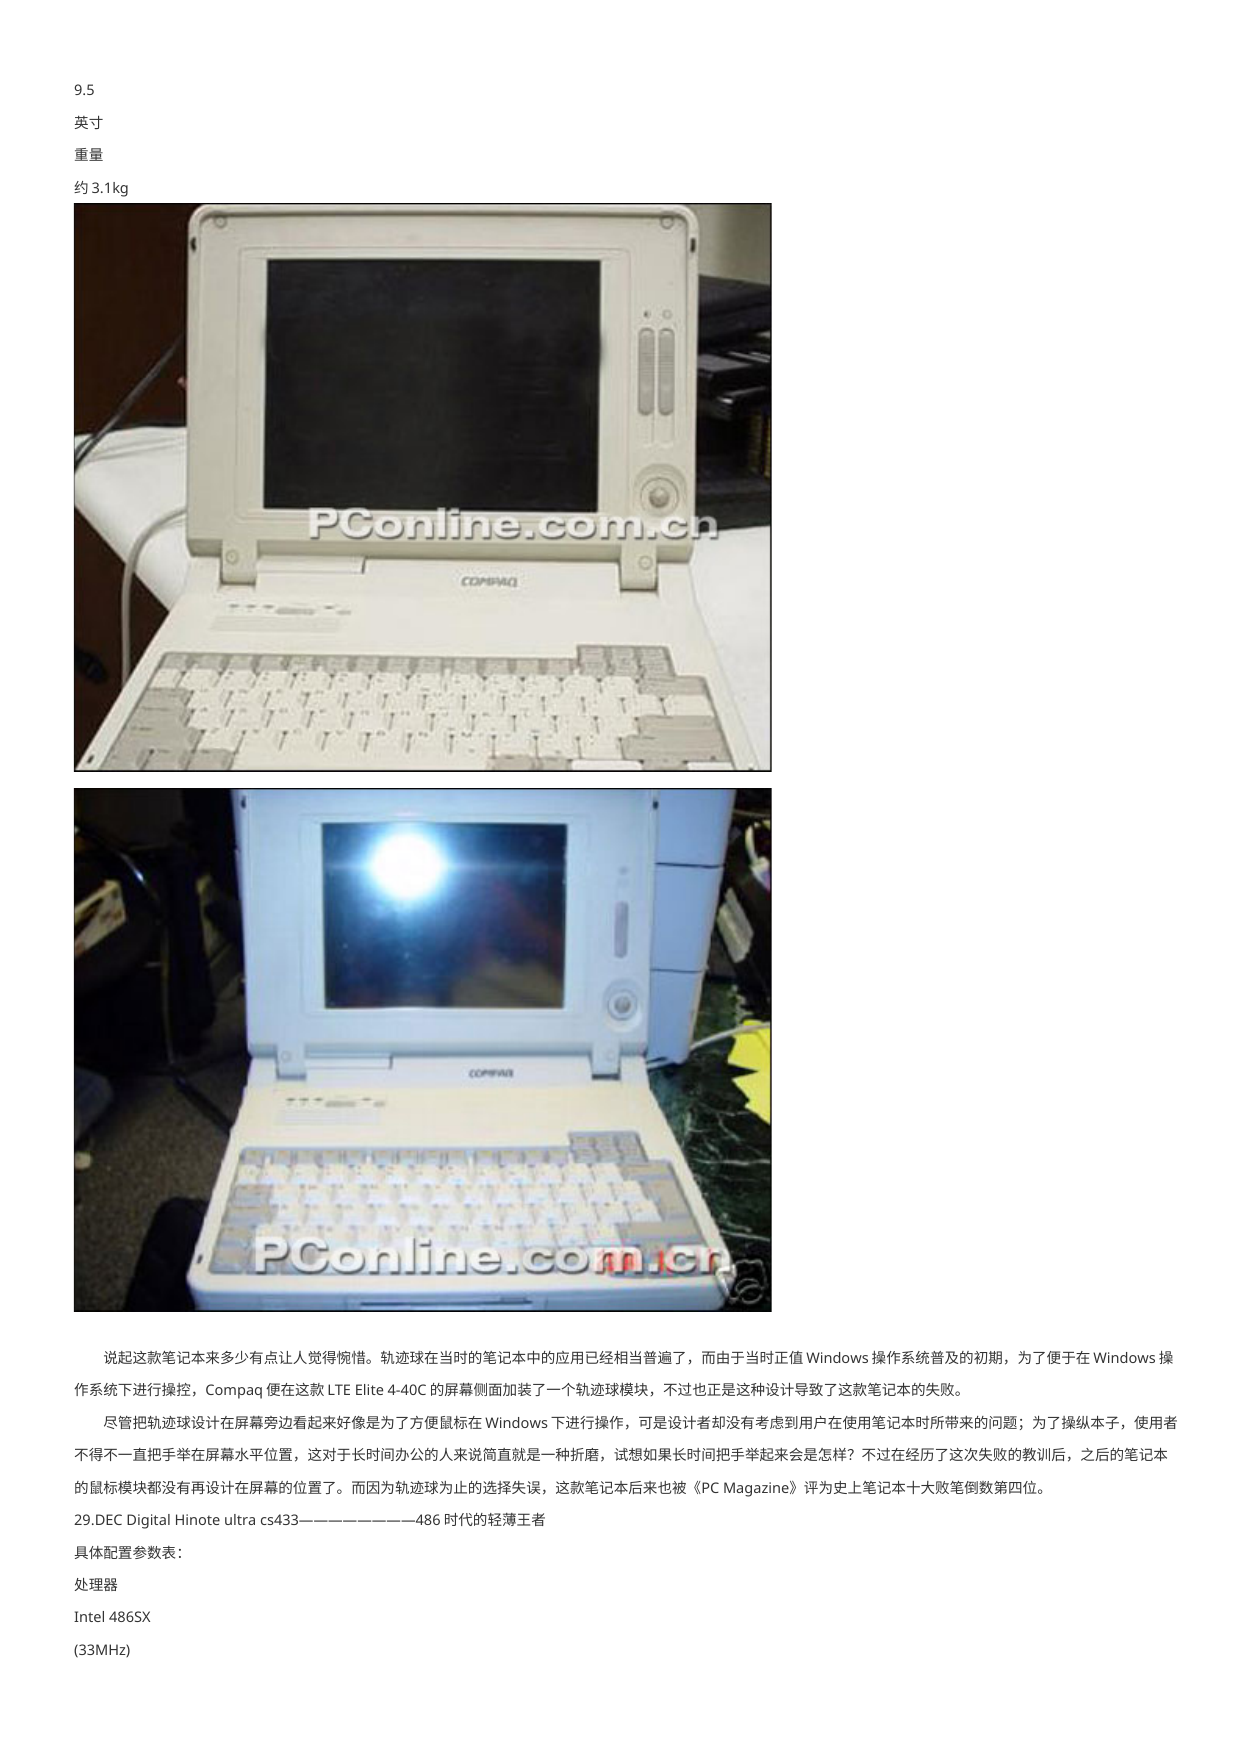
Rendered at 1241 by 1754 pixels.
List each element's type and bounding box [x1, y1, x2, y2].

picture [73, 203, 772, 772]
text [74, 73, 1181, 1666]
picture [73, 788, 772, 1312]
